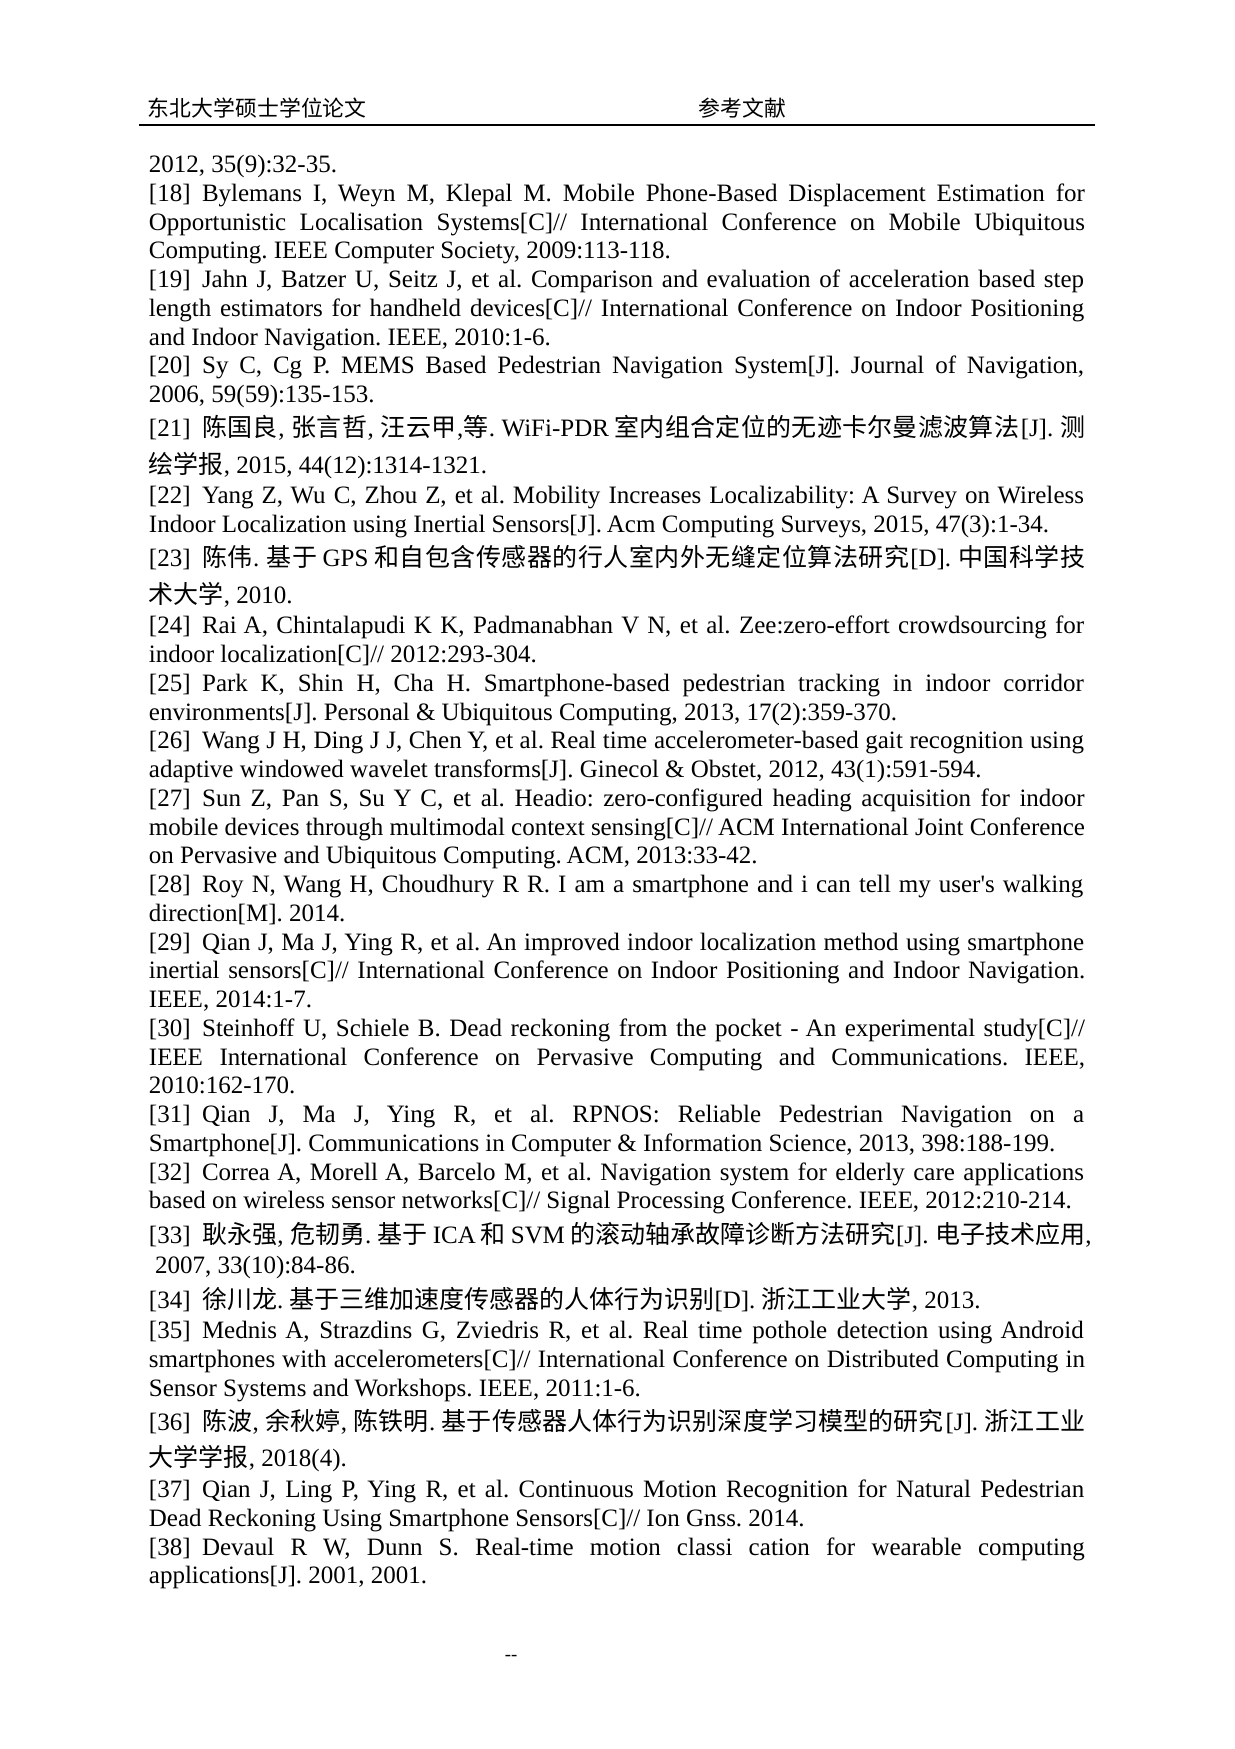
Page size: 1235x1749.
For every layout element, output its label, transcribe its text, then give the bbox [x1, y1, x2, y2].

list 陈伟. 基于GPS和自包含传感器的行人室内外无缝定位算法研究[D]. 中国科学技术大学, 2010. [149, 538, 1086, 610]
list 徐川龙. 基于三维加速度传感器的人体行为识别[D]. 浙江工业大学, 2013. [149, 1279, 1086, 1315]
list Wang J H, Ding J J, Chen Y, et al. Real time accelerometer-based gait recognition using adaptive windowed wavelet transforms[J]. Ginecol & Obstet, 2012, 43(1):591-594. [149, 725, 1086, 783]
list Steinhoff U, Schiele B. Dead reckoning from the pocket - An experimental study[C]// IEEE International Conference on Pervasive Computing and Communications. IEEE, 2010:162-170. [149, 1013, 1086, 1099]
list Sy C, Cg P. MEMS Based Pedestrian Navigation System[J]. Journal of Navigation, 2006, 59(59):135-153. [149, 350, 1086, 408]
list Qian J, Ma J, Ying R, et al. An improved indoor localization method using smartphone inertial sensors[C]// International Conference on Indoor Positioning and Indoor Navigation. IEEE, 2014:1-7. [149, 927, 1086, 1013]
list Bylemans I, Weyn M, Klepal M. Mobile Phone-Based Displacement Estimation for Opportunistic Localisation Systems[C]// International Conference on Mobile Ubiquitous Computing. IEEE Computer Society, 2009:113-118. [149, 178, 1086, 264]
list Mednis A, Strazdins G, Zviedris R, et al. Real time pothole detection using Android smartphones with accelerometers[C]// International Conference on Distributed Computing in Sensor Systems and Workshops. IEEE, 2011:1-6. [149, 1315, 1086, 1402]
list Roy N, Wang H, Choudhury R R. I am a smartphone and i can tell my user's walking direction[M]. 2014. [149, 869, 1086, 927]
list Jahn J, Batzer U, Seitz J, et al. Comparison and evaluation of acceleration based step length estimators for handheld devices[C]// International Conference on Indoor Positioning and Indoor Navigation. IEEE, 2010:1-6. [149, 264, 1086, 350]
list 陈波, 余秋婷, 陈铁明. 基于传感器人体行为识别深度学习模型的研究[J]. 浙江工业大学学报, 2018(4). [149, 1402, 1086, 1474]
list Sun Z, Pan S, Su Y C, et al. Headio: zero-configured heading acquisition for indoor mobile devices through multimodal context sensing[C]// ACM International Joint Conference on Pervasive and Ubiquitous Computing. ACM, 2013:33-42. [149, 783, 1086, 869]
list Yang Z, Wu C, Zhou Z, et al. Mobility Increases Localizability: A Survey on Wireless Indoor Localization using Inertial Sensors[J]. Acm Computing Surveys, 2015, 47(3):1-34. [149, 480, 1086, 538]
list Devaul R W, Dunn S. Real-time motion classi cation for wearable computing applications[J]. 2001, 2001. [149, 1532, 1086, 1589]
list 陈国良, 张言哲, 汪云甲,等. WiFi-PDR室内组合定位的无迹卡尔曼滤波算法[J]. 测绘学报, 2015, 44(12):1314-1321. [149, 408, 1086, 480]
list Qian J, Ma J, Ying R, et al. RPNOS: Reliable Pedestrian Navigation on a Smartphone[J]. Communications in Computer & Information Science, 2013, 398:188-199. [149, 1099, 1086, 1157]
list 耿永强, 危韧勇. 基于ICA和SVM的滚动轴承故障诊断方法研究[J]. 电子技术应用, 2007, 33(10):84-86. [149, 1214, 1086, 1279]
list Correa A, Morell A, Barcelo M, et al. Navigation system for elderly care applications based on wireless sensor networks[C]// Signal Processing Conference. IEEE, 2012:210-214. [149, 1157, 1086, 1214]
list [149, 149, 1086, 178]
list Park K, Shin H, Cha H. Smartphone-based pedestrian tracking in indoor corridor environments[J]. Personal & Ubiquitous Computing, 2013, 17(2):359-370. [149, 668, 1086, 725]
list Rai A, Chintalapudi K K, Padmanabhan V N, et al. Zee:zero-effort crowdsourcing for indoor localization[C]// 2012:293-304. [149, 610, 1086, 668]
list Qian J, Ling P, Ying R, et al. Continuous Motion Recognition for Natural Pedestrian Dead Reckoning Using Smartphone Sensors[C]// Ion Gnss. 2014. [149, 1474, 1086, 1532]
